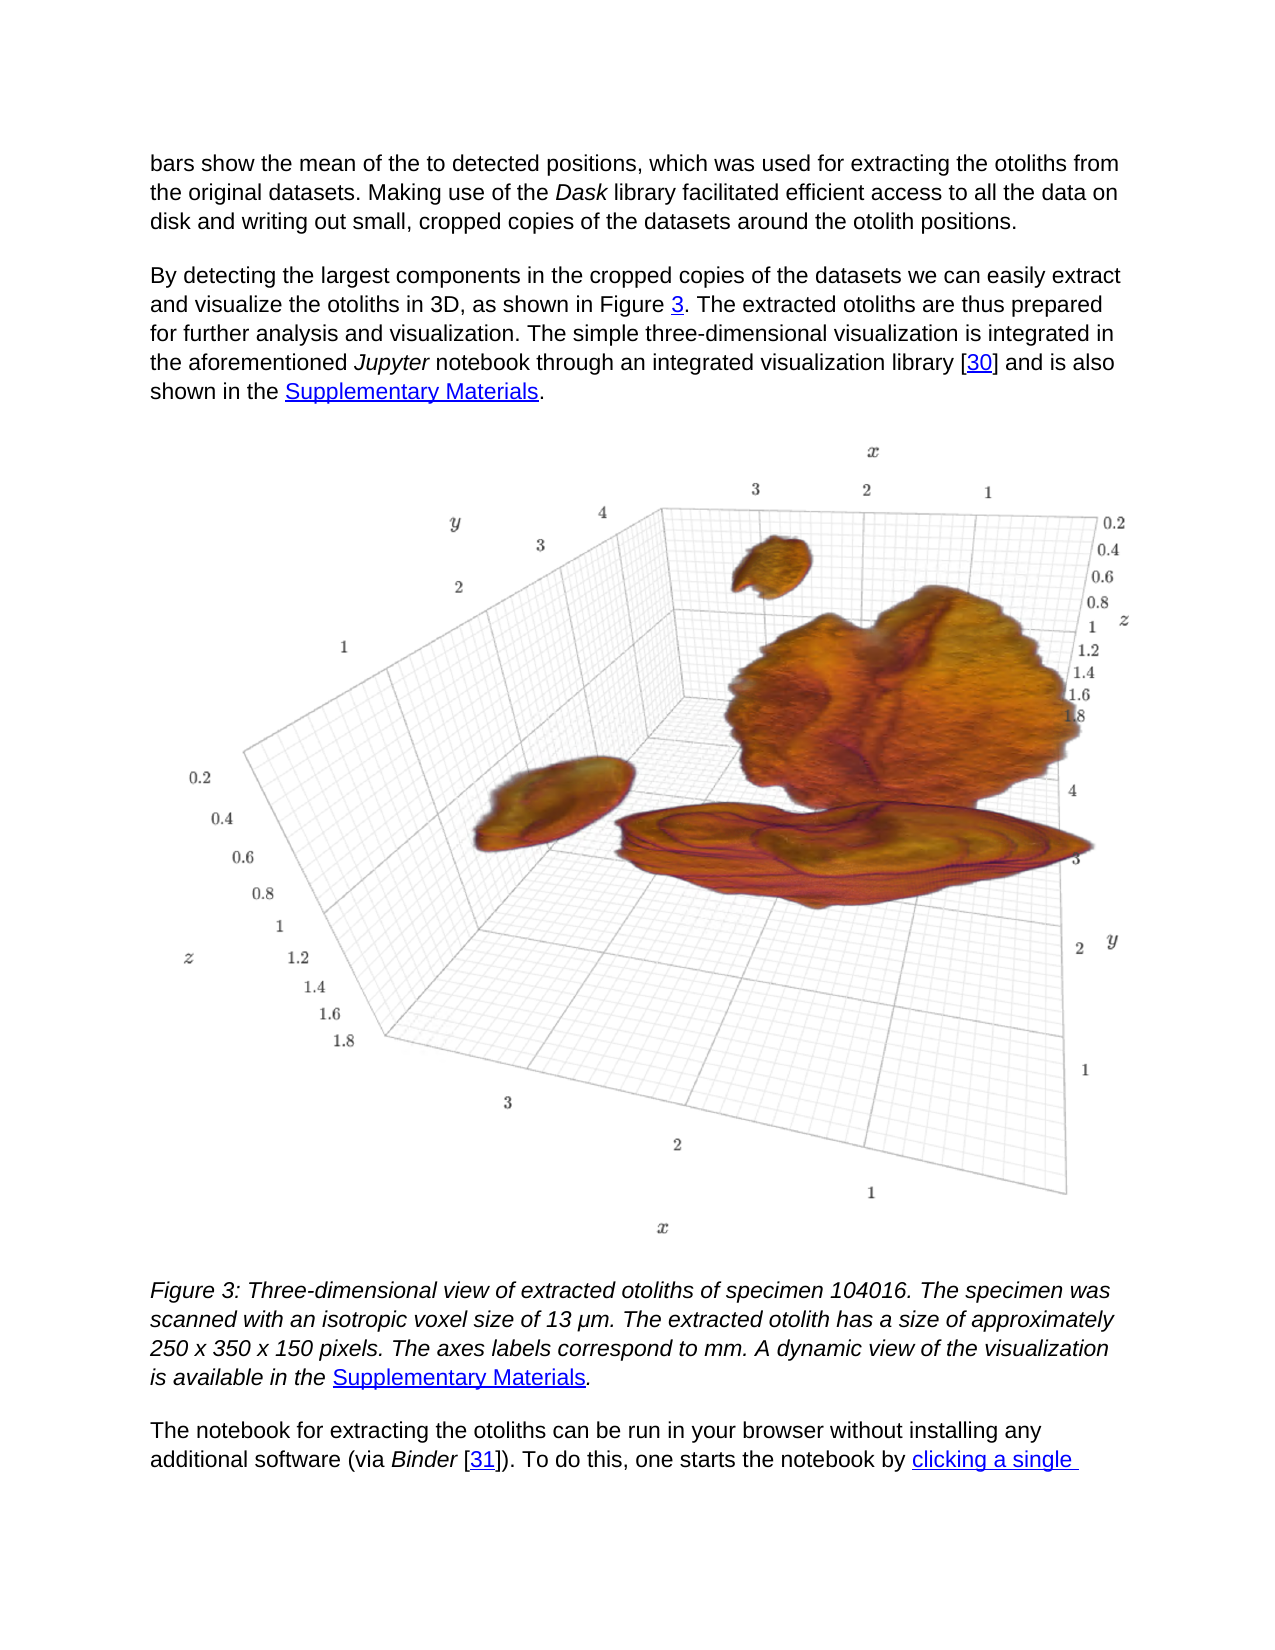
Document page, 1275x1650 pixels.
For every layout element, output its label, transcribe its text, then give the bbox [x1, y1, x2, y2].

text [150, 150, 1125, 234]
text By detecting the largest components in the cropped copies of the datasets we can easily extract and visualize the otoliths in 3D, as shown in Figure 3. The extracted otoliths are thus prepared for further analysis and visualization. The simple three-dimensional visualization is integrated in the aforementioned Jupyter notebook through an integrated visualization library [30] and is also shown in the Supplementary Materials. [150, 262, 1125, 404]
text Figure 3: Three-dimensional view of extracted otoliths of specimen 104016. The specimen was scanned with an isotropic voxel size of 13 μm. The extracted otolith has a size of approximately 250 x 350 x 150 pixels. The axes labels correspond to mm. A dynamic view of the visualization is available in the Supplementary Materials. [150, 1277, 1125, 1390]
picture [168, 431, 1144, 1249]
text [150, 1417, 1125, 1473]
